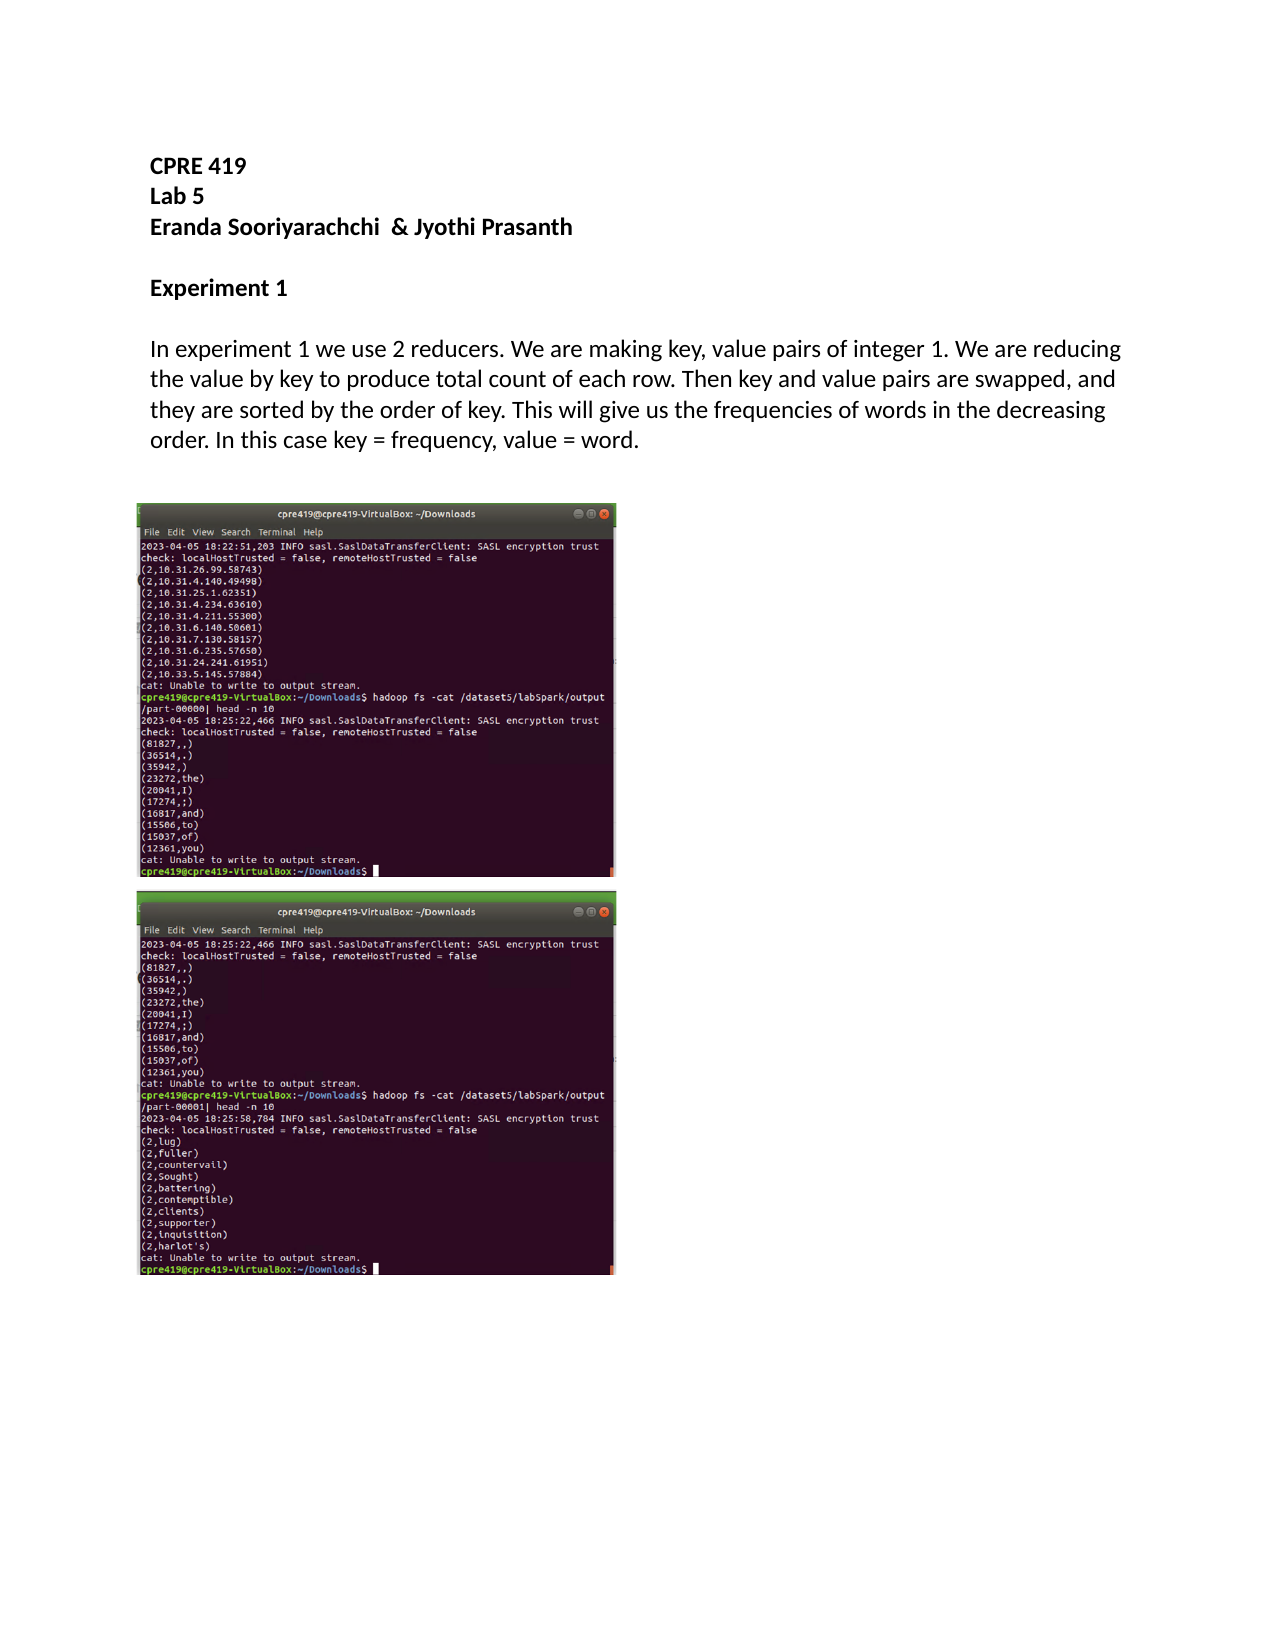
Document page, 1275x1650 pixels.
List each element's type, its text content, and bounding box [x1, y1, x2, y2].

picture [136, 503, 617, 877]
picture [136, 889, 617, 1275]
text Lab 5 [150, 181, 1125, 211]
text CPRE 419 [150, 150, 1125, 181]
text In experiment 1 we use 2 reducers. We are making key, value pairs of integer 1. We are reducing the value by key to produce total count of each row. Then key and value pairs are swapped, and they are sorted by the order of key. This will give us the frequencies of words in the decreasing order. In this case key = frequency, value = word. [150, 333, 1125, 455]
text Eranda Sooriyarachchi & Jyothi Prasanth [150, 211, 1125, 242]
text Experiment 1 [150, 272, 1125, 303]
